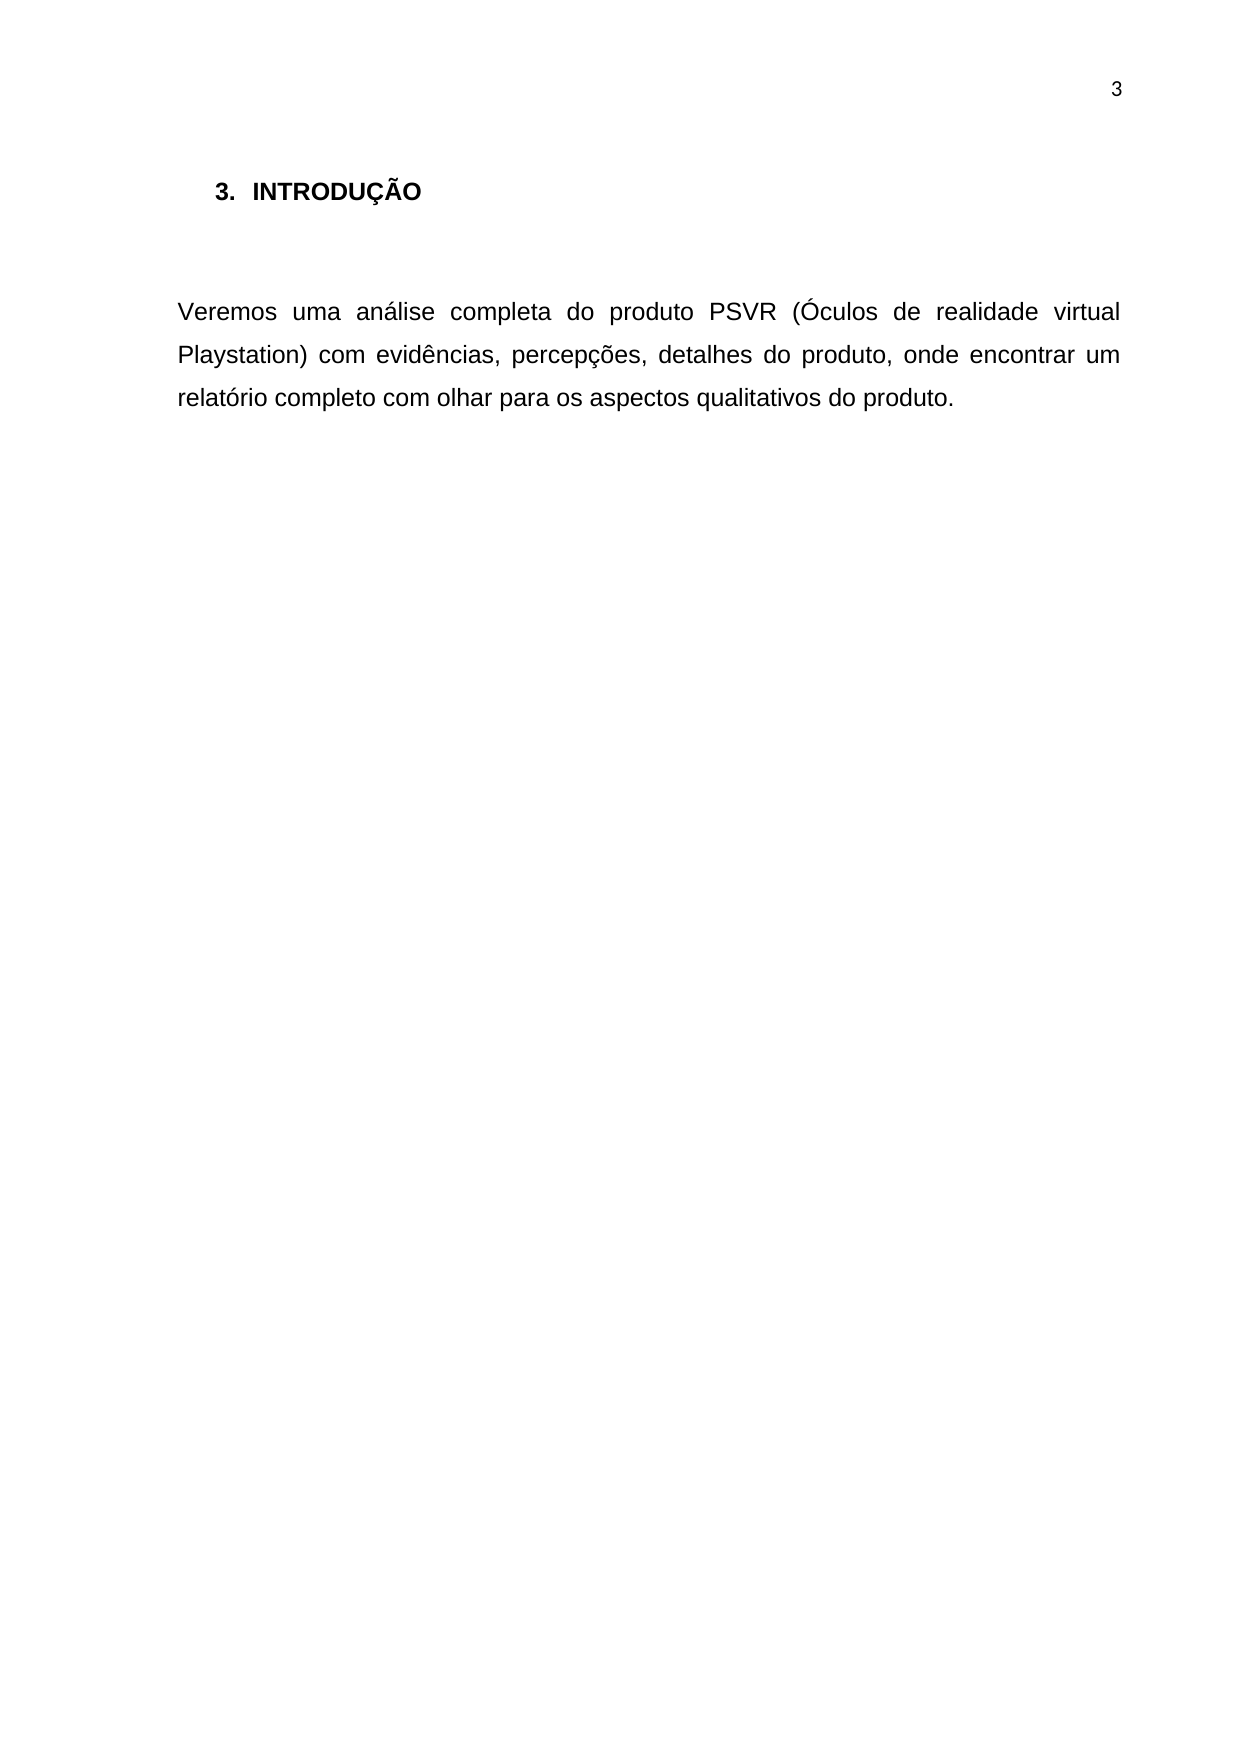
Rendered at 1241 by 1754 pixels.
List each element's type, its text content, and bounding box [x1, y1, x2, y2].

subtitle INTRODUÇÃO [215, 177, 1122, 206]
text Veremos uma análise completa do produto PSVR (Óculos de realidade virtual Playstation) com evidências, percepções, detalhes do produto, onde encontrar um relatório completo com olhar para os aspectos qualitativos do produto. [177, 297, 1122, 412]
